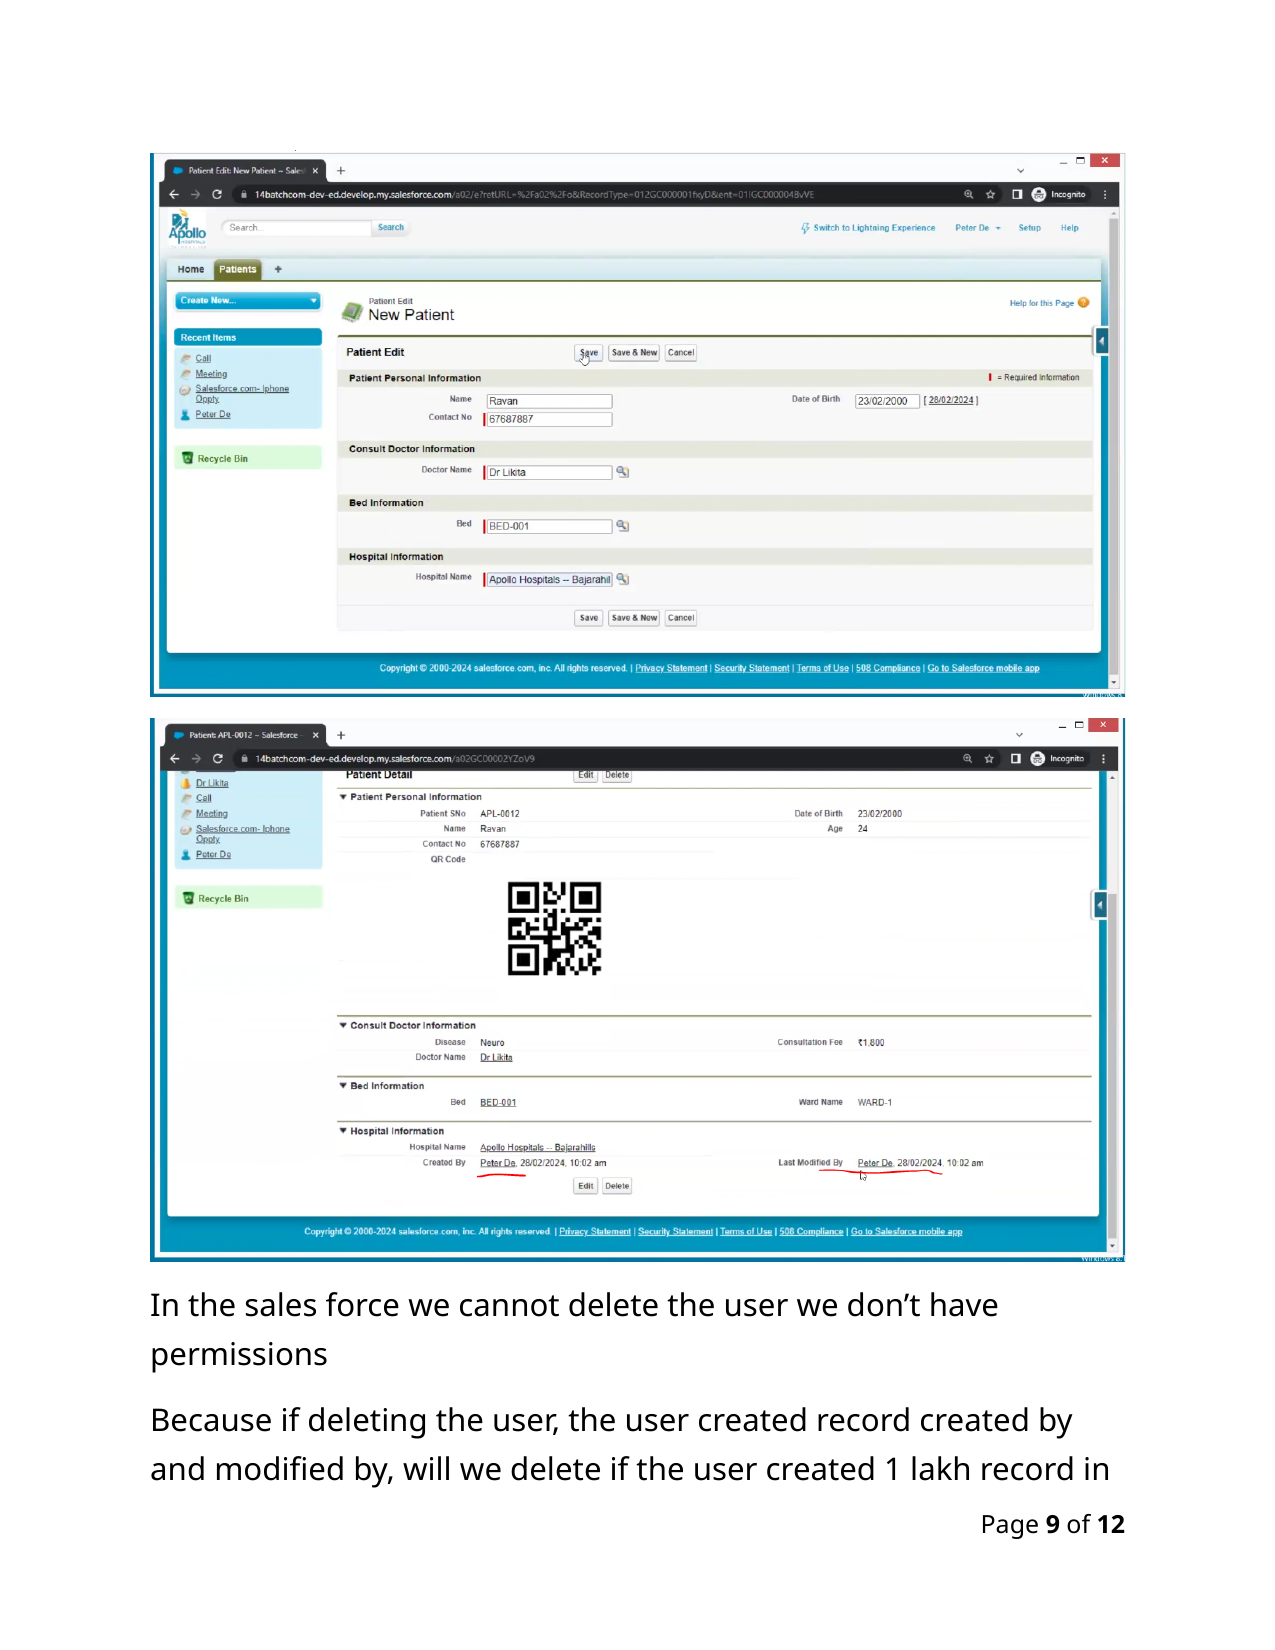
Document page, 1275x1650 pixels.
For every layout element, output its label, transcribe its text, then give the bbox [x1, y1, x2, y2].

picture [150, 150, 1125, 697]
picture [155, 718, 1125, 1262]
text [150, 1398, 1125, 1489]
text In the sales force we cannot delete the user we don’t have permissions [150, 1283, 1125, 1375]
